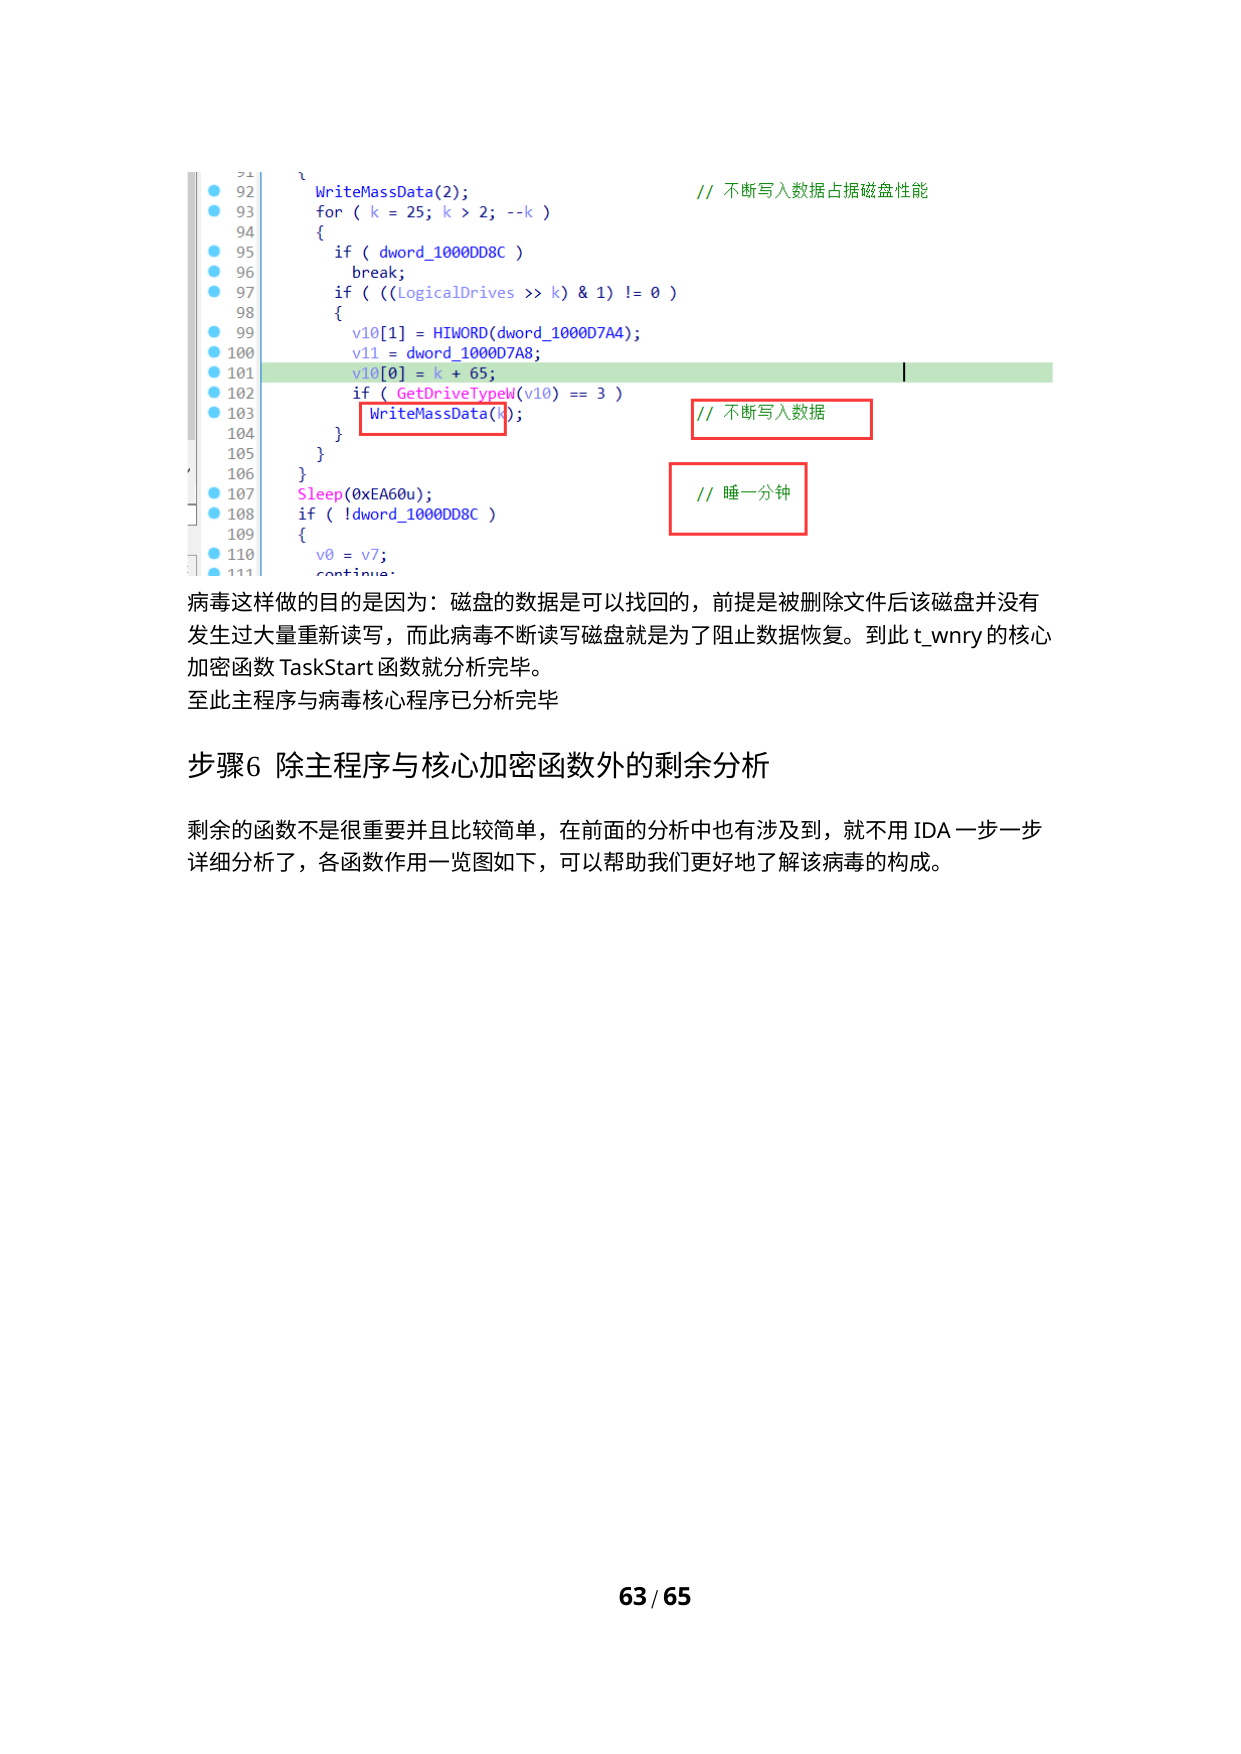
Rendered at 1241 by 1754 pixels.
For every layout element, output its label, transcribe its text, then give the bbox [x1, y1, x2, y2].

subtitle 除主程序与核心加密函数外的剩余分析 [187, 731, 1053, 796]
picture [187, 172, 1053, 576]
text 至此主程序与病毒核心程序已分析完毕 [187, 682, 1053, 715]
text 剩余的函数不是很重要并且比较简单，在前面的分析中也有涉及到，就不用IDA一步一步详细分析了，各函数作用一览图如下，可以帮助我们更好地了解该病毒的构成。 [187, 812, 1053, 877]
text 病毒这样做的目的是因为：磁盘的数据是可以找回的，前提是被删除文件后该磁盘并没有发生过大量重新读写，而此病毒不断读写磁盘就是为了阻止数据恢复。到此t_wnry的核心加密函数TaskStart函数就分析完毕。 [187, 585, 1053, 682]
